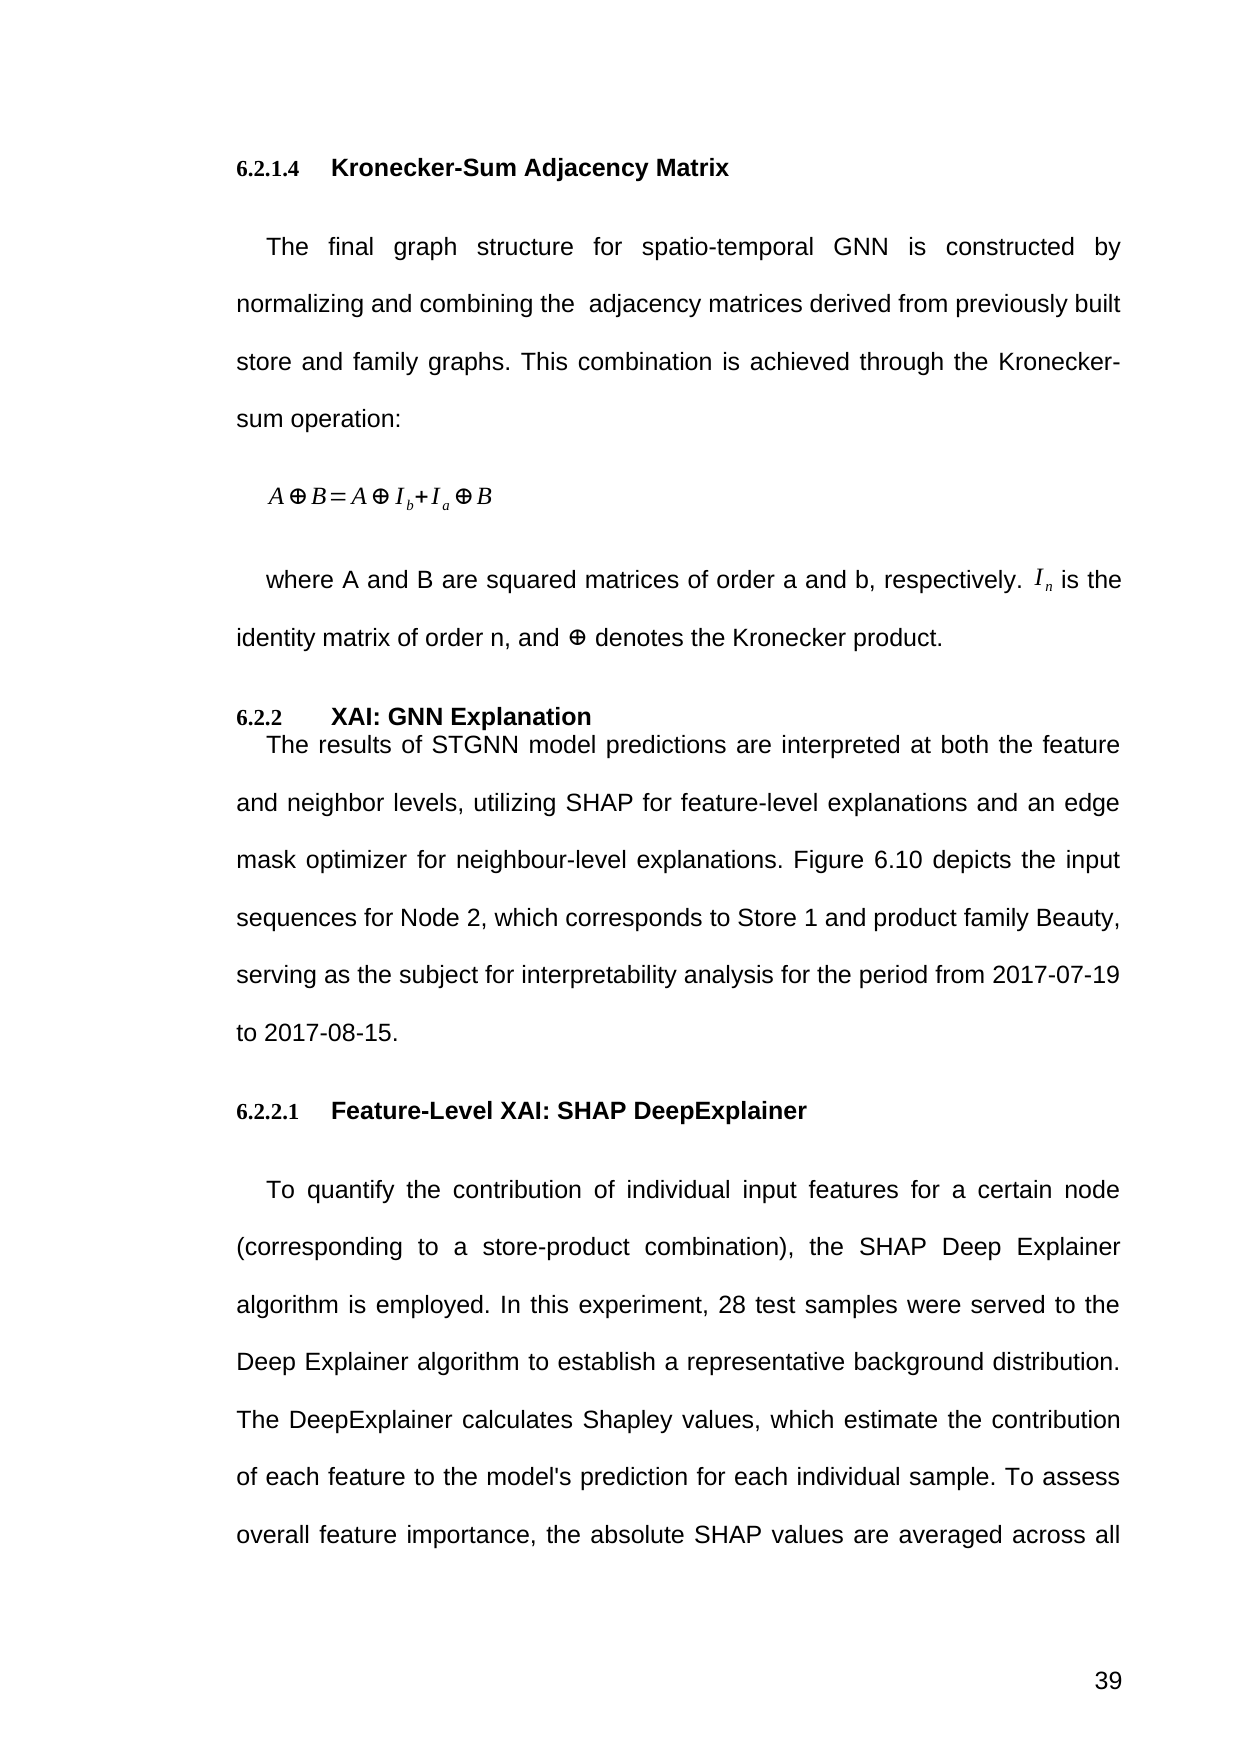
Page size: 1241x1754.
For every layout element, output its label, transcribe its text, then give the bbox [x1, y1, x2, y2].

text where A and B are squared matrices of order a and b, respectively. is the identity matrix of order n, and denotes the Kronecker product. [236, 563, 1122, 652]
subtitle XAI: GNN Explanation [236, 702, 1122, 731]
subtitle Kronecker-Sum Adjacency Matrix [236, 153, 1122, 182]
text The final graph structure for spatio-temporal GNN is constructed by normalizing and combining the adjacency matrices derived from previously built store and family graphs. This combination is achieved through the Kronecker-sum operation: [236, 232, 1122, 433]
text The results of STGNN model predictions are interpreted at both the feature and neighbor levels, utilizing SHAP for feature-level explanations and an edge mask optimizer for neighbour-level explanations. Figure 6.10 depicts the input sequences for Node 2, which corresponds to Store 1 and product family Beauty, serving as the subject for interpretability analysis for the period from 2017-07-19 to 2017-08-15. [236, 731, 1122, 1047]
subtitle Feature-Level XAI: SHAP DeepExplainer [236, 1096, 1122, 1125]
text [236, 1175, 1122, 1548]
